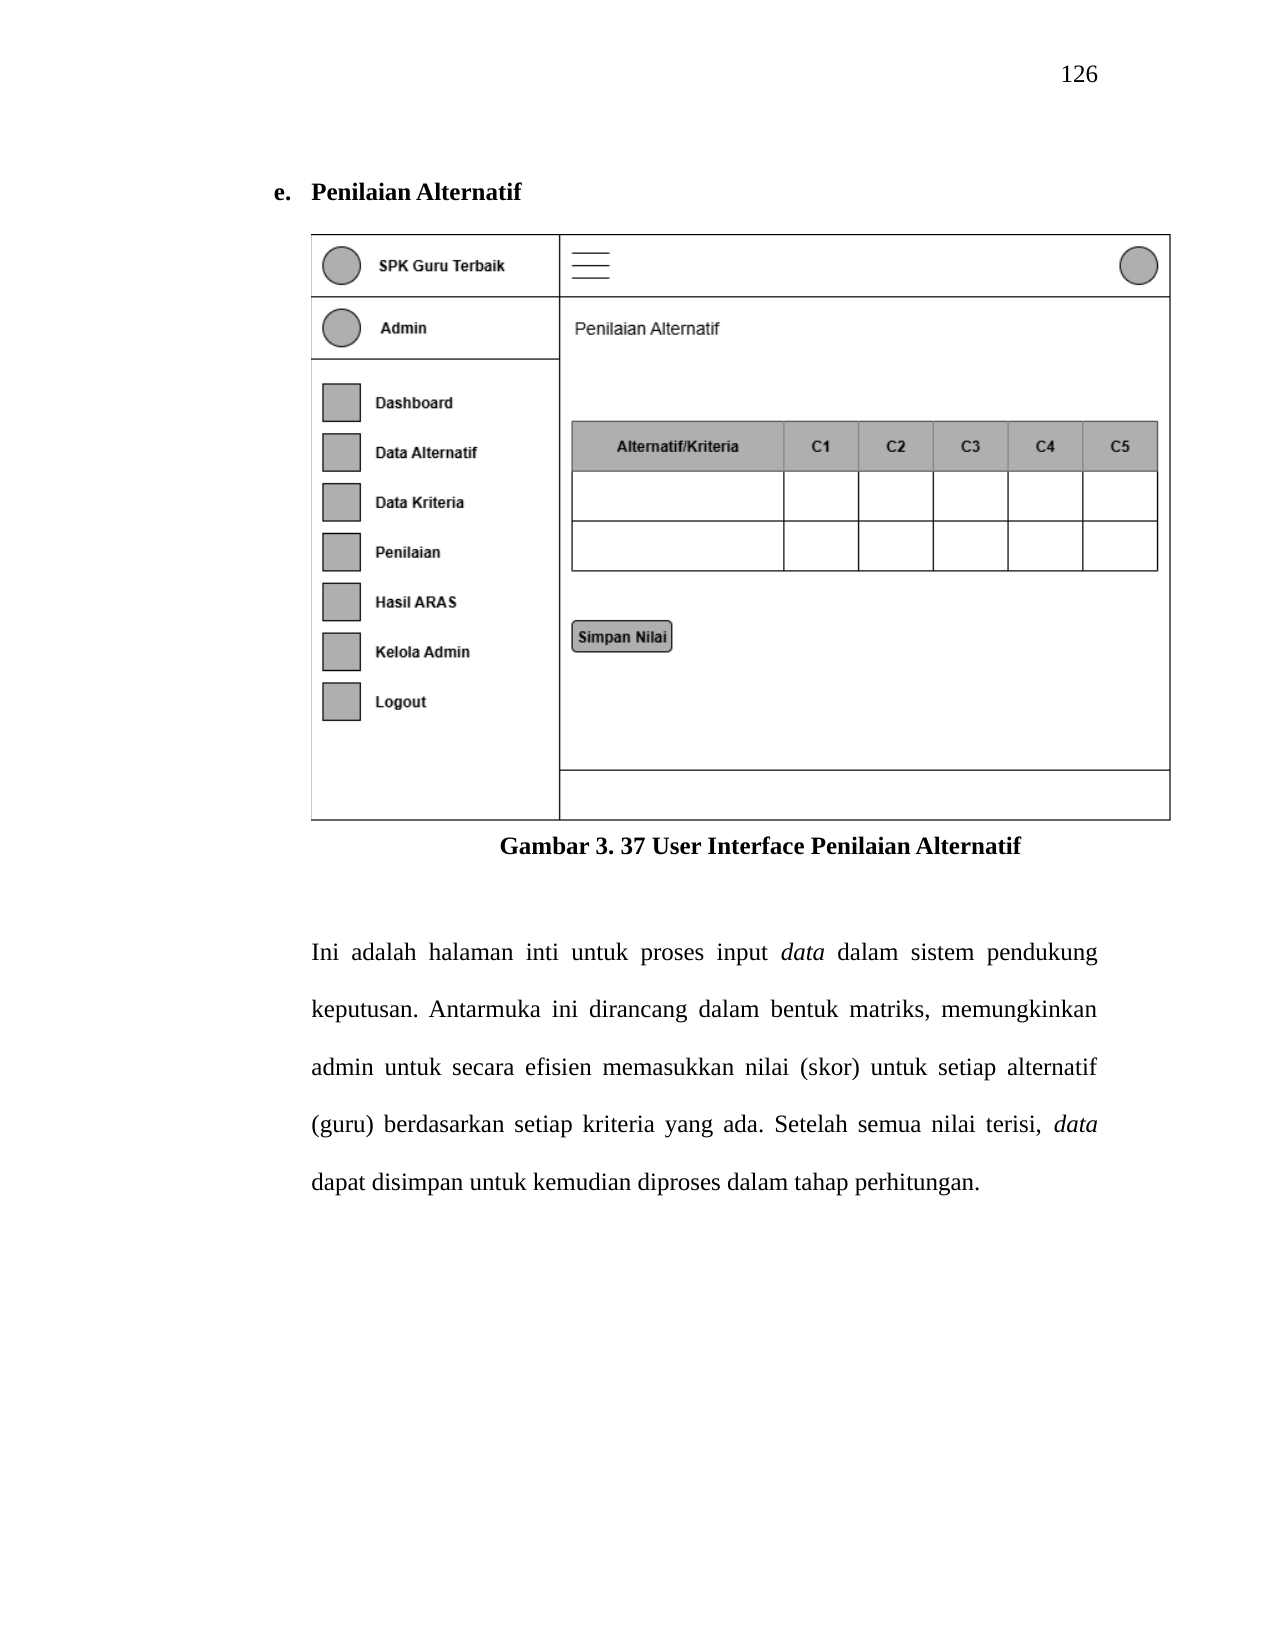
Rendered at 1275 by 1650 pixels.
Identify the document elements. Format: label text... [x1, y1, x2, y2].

list Penilaian Alternatif [274, 177, 1098, 206]
picture [311, 234, 1172, 822]
list Ini adalah halaman inti untuk proses input data dalam sistem pendukung keputusan. Antarmuka ini dirancang dalam bentuk matriks, memungkinkan admin untuk secara efisien memasukkan nilai (skor) untuk setiap alternatif (guru) berdasarkan setiap kriteria yang ada. Setelah semua nilai terisi, data dapat disimpan untuk kemudian diproses dalam tahap perhitungan. [311, 937, 1098, 1196]
